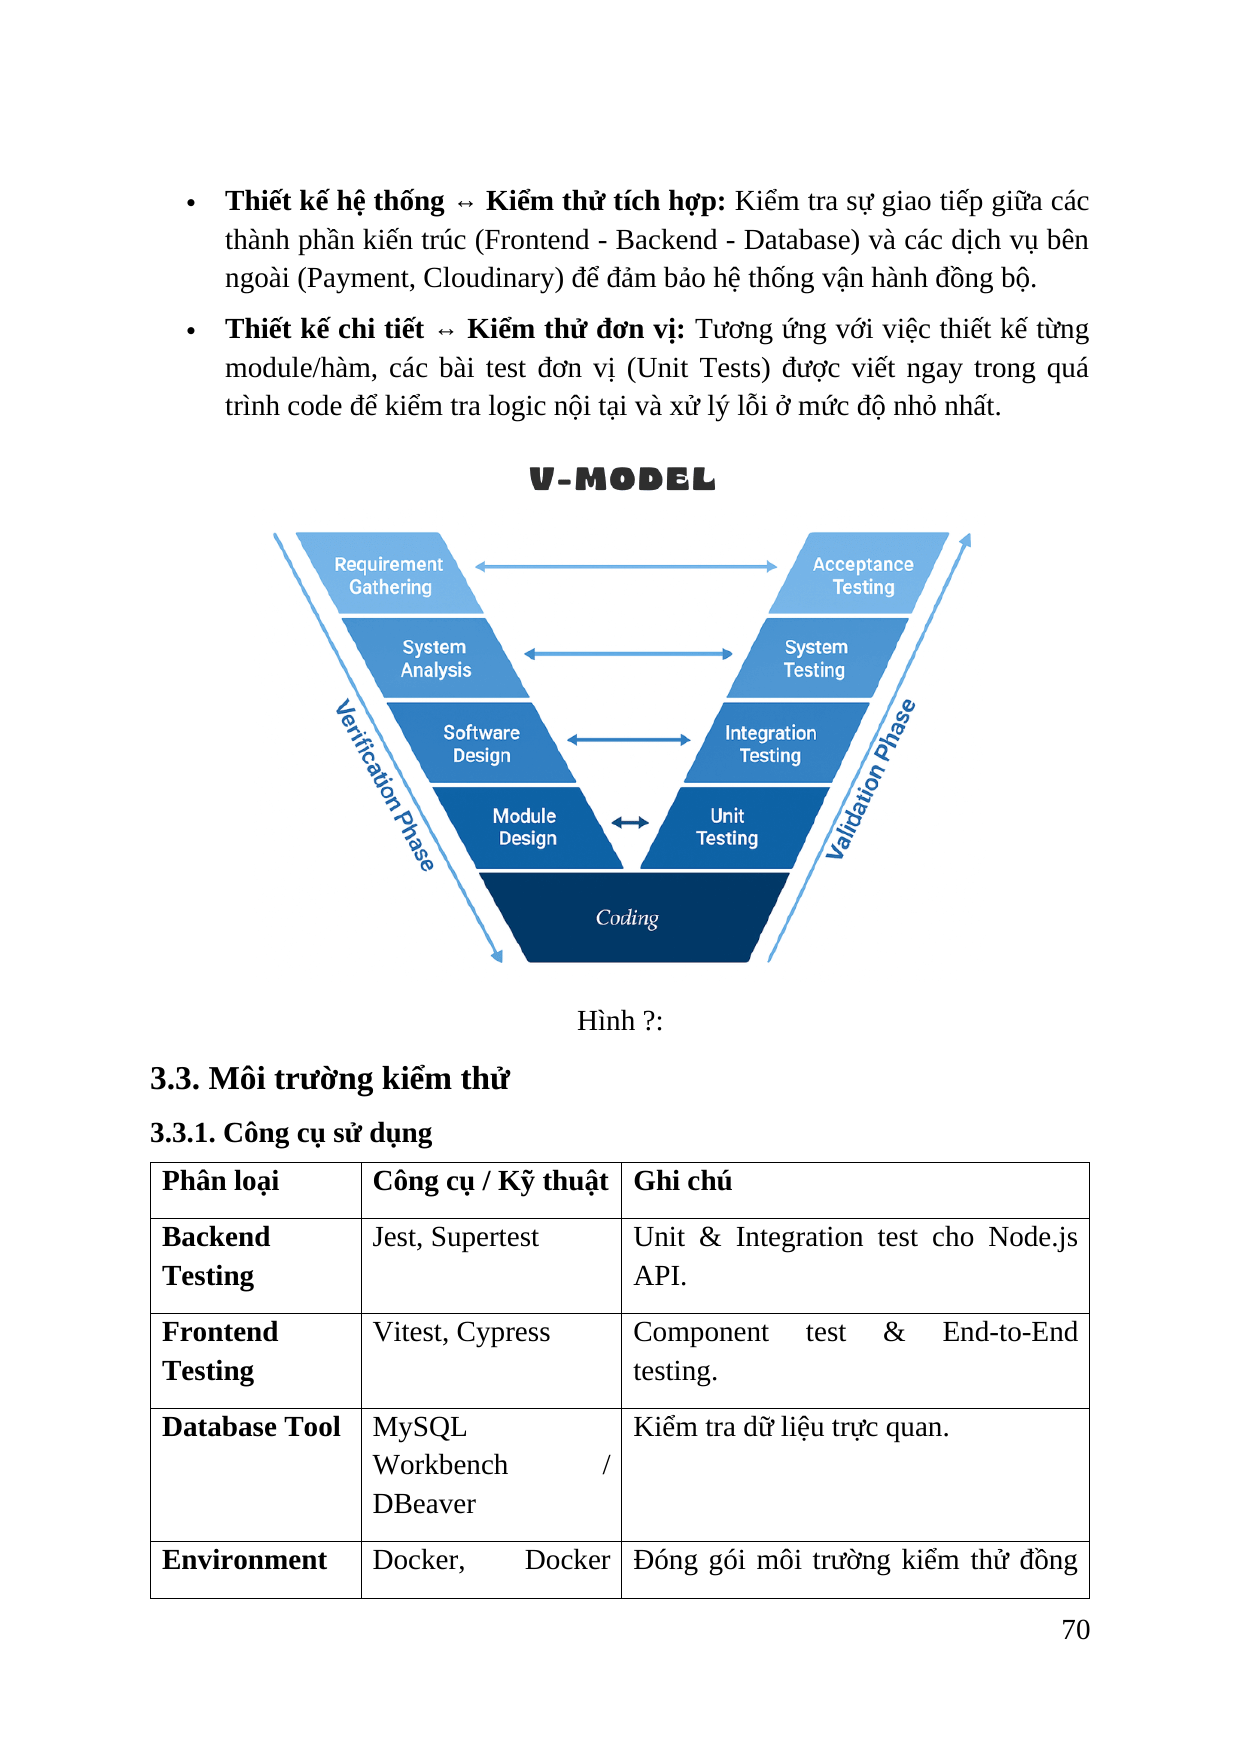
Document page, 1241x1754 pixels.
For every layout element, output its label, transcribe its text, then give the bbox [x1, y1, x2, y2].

table_cell Jest, Supertest [362, 1219, 621, 1313]
table_cell Unit & Integration test cho Node.js API. [622, 1219, 1089, 1313]
subtitle 3.3.1. Công cụ sử dụng [150, 1115, 1090, 1149]
table_cell Component test & End-to-End testing. [622, 1314, 1089, 1408]
table_cell Frontend Testing [151, 1314, 361, 1408]
table_cell MySQL Workbench / DBeaver [362, 1409, 621, 1541]
table_cell Vitest, Cypress [362, 1314, 621, 1408]
table_cell Environment [151, 1542, 361, 1597]
table_cell Kiểm tra dữ liệu trực quan. [622, 1409, 1089, 1541]
table_header Phân loại [151, 1163, 361, 1218]
text Hình ?: [150, 1003, 1090, 1037]
list Thiết kế hệ thống Kiểm thử tích hợp: Kiểm tra sự giao tiếp giữa các thành phần kiến trúc (Frontend - Backend - Database) và các dịch vụ bên ngoài (Payment, Cloudinary) để đảm bảo hệ thống vận hành đồng bộ. [187, 183, 1090, 294]
table_cell Backend Testing [151, 1219, 361, 1313]
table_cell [622, 1542, 1089, 1597]
list Thiết kế chi tiết Kiểm thử đơn vị: Tương ứng với việc thiết kế từng module/hàm, các bài test đơn vị (Unit Tests) được viết ngay trong quá trình code để kiểm tra logic nội tại và xử lý lỗi ở mức độ nhỏ nhất. [187, 311, 1090, 422]
subtitle 3.3. Môi trường kiểm thử [150, 1059, 1090, 1097]
table_header Ghi chú [622, 1163, 1089, 1218]
table_header Công cụ / Kỹ thuật [362, 1163, 621, 1218]
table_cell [362, 1542, 621, 1597]
table_cell Database Tool [151, 1409, 361, 1541]
picture [254, 439, 987, 982]
